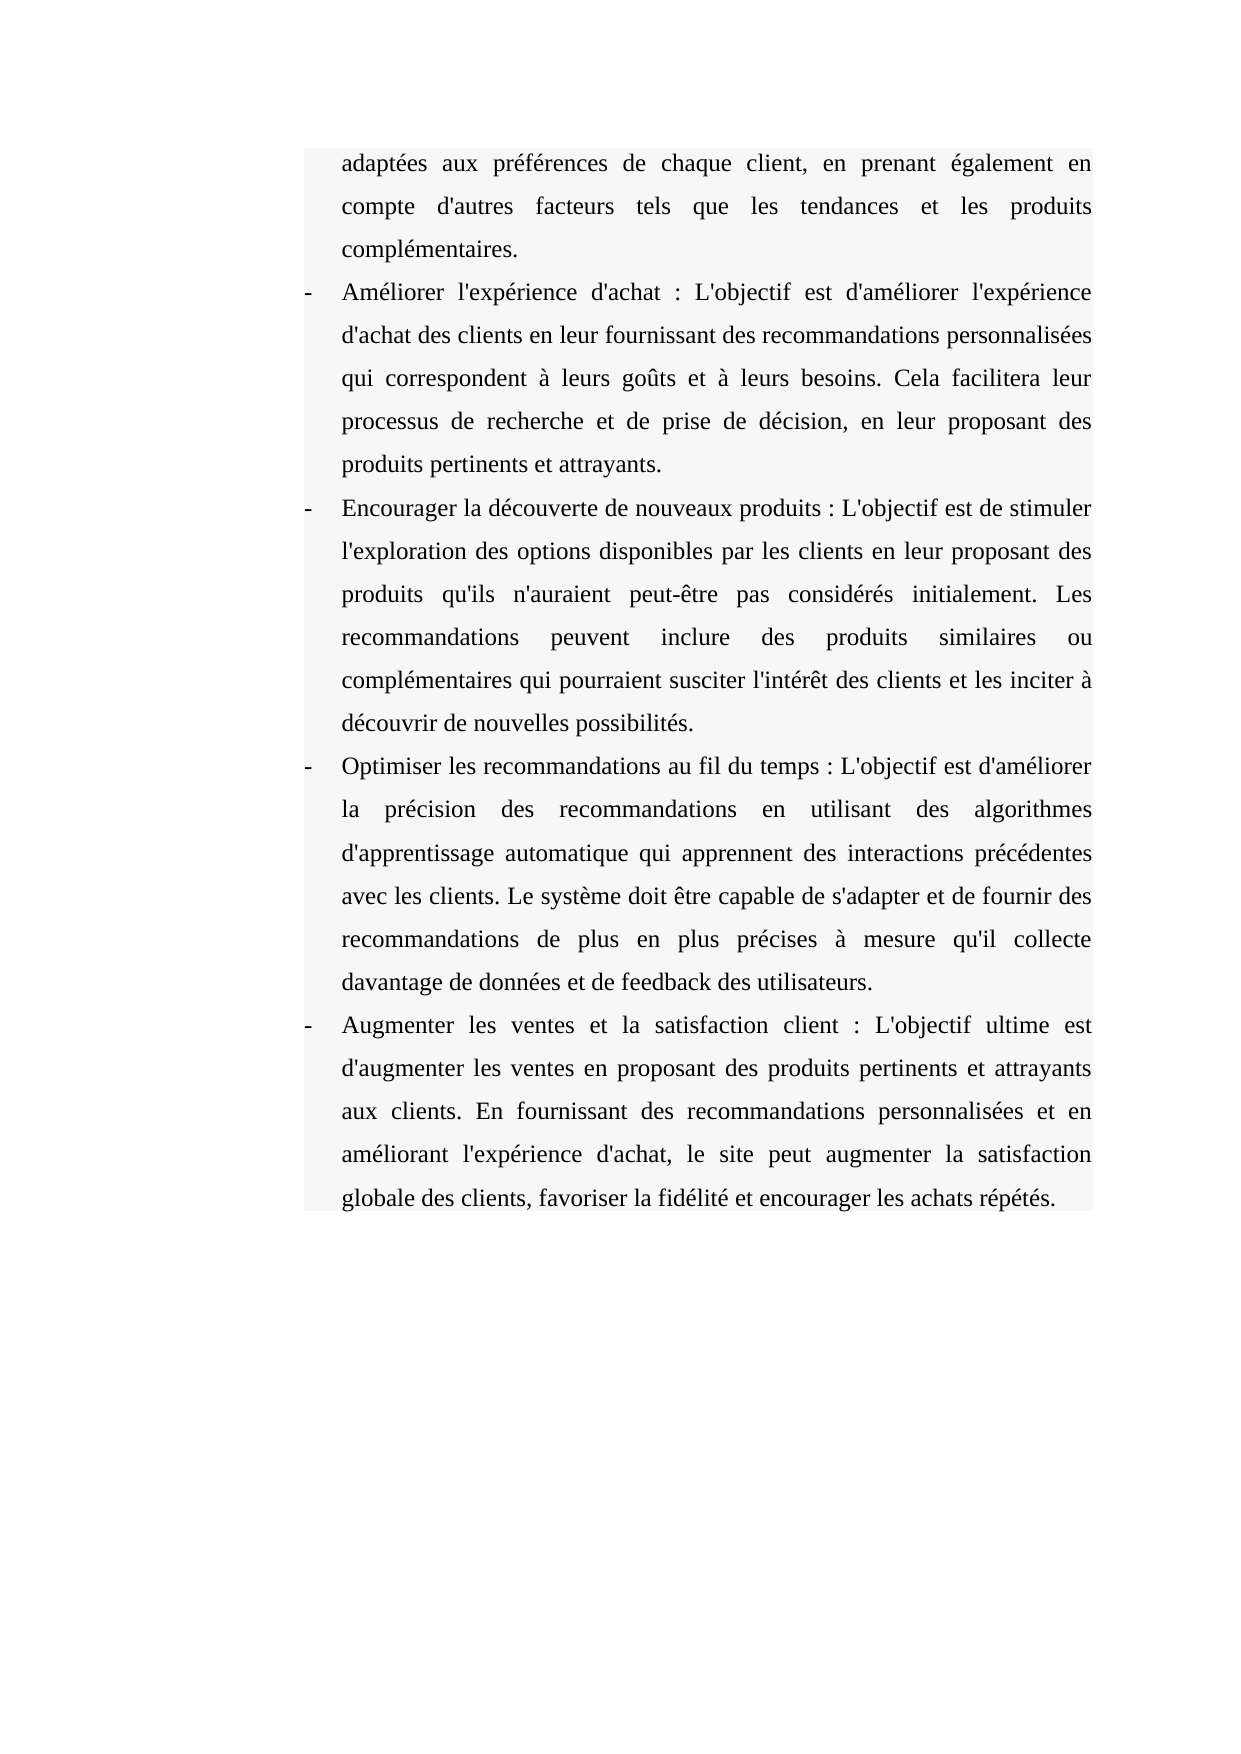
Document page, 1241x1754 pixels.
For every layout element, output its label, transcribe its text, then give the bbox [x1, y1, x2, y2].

list Optimiser les recommandations au fil du temps : L'objectif est d'améliorer la précision des recommandations en utilisant des algorithmes d'apprentissage automatique qui apprennent des interactions précédentes avec les clients. Le système doit être capable de s'adapter et de fournir des recommandations de plus en plus précises à mesure qu'il collecte davantage de données et de feedback des utilisateurs. [304, 751, 1093, 996]
list Augmenter les ventes et la satisfaction client : L'objectif ultime est d'augmenter les ventes en proposant des produits pertinents et attrayants aux clients. En fournissant des recommandations personnalisées et en améliorant l'expérience d'achat, le site peut augmenter la satisfaction globale des clients, favoriser la fidélité et encourager les achats répétés. [304, 1010, 1093, 1211]
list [304, 148, 1093, 263]
list Améliorer l'expérience d'achat : L'objectif est d'améliorer l'expérience d'achat des clients en leur fournissant des recommandations personnalisées qui correspondent à leurs goûts et à leurs besoins. Cela facilitera leur processus de recherche et de prise de décision, en leur proposant des produits pertinents et attrayants. [304, 277, 1093, 478]
list Encourager la découverte de nouveaux produits : L'objectif est de stimuler l'exploration des options disponibles par les clients en leur proposant des produits qu'ils n'auraient peut-être pas considérés initialement. Les recommandations peuvent inclure des produits similaires ou complémentaires qui pourraient susciter l'intérêt des clients et les inciter à découvrir de nouvelles possibilités. [304, 493, 1093, 737]
